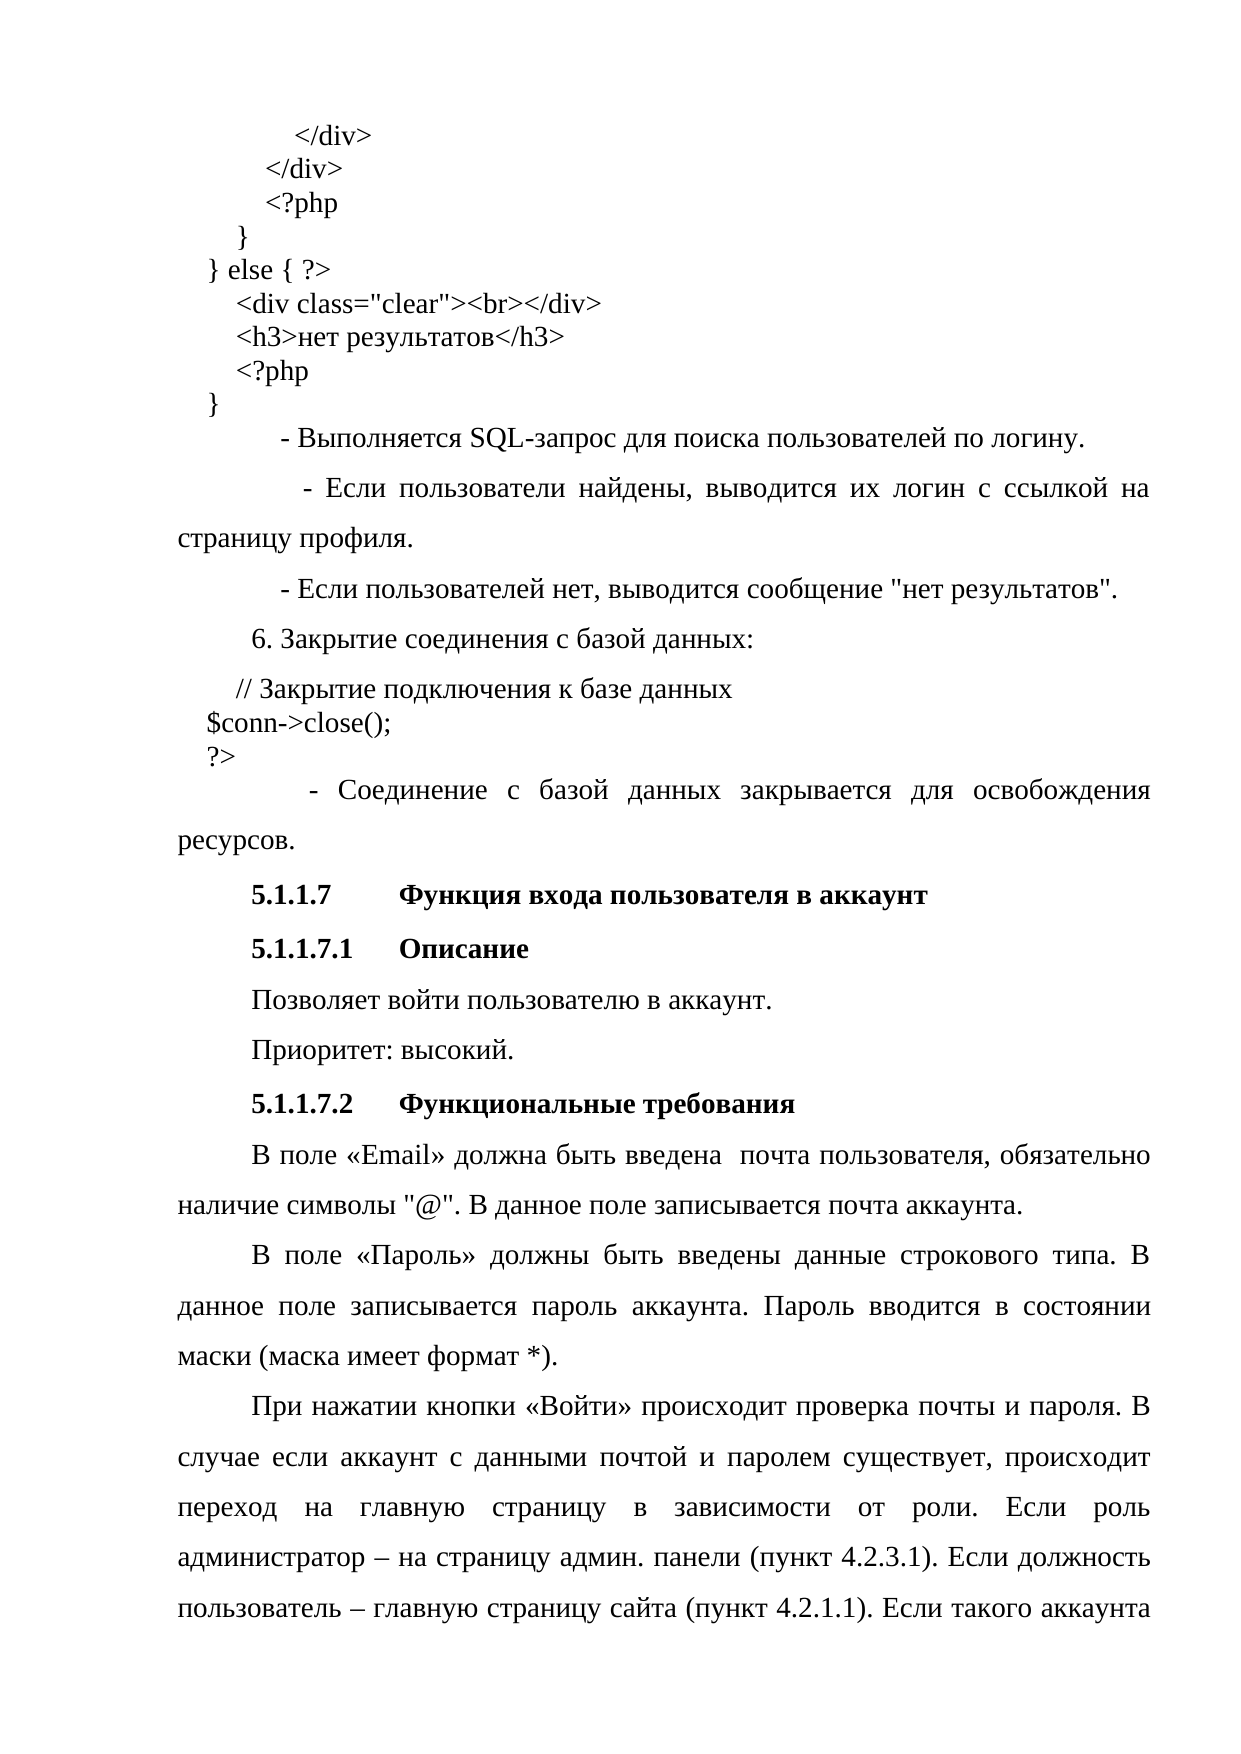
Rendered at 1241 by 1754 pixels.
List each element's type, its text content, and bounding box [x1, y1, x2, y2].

subtitle Функциональные требования [177, 1087, 1152, 1120]
text <div class="clear"><br></div> [177, 286, 1152, 319]
text - Выполняется SQL-запрос для поиска пользователей по логину. [177, 420, 1152, 453]
text Позволяет войти пользователю в аккаунт. [177, 982, 1152, 1015]
text <h3>нет результатов</h3> [177, 319, 1152, 353]
text - Если пользователей нет, выводится сообщение "нет результатов". [177, 571, 1152, 604]
text // Закрытие подключения к базе данных [177, 672, 1152, 705]
text ?> [177, 739, 1152, 772]
text } [177, 219, 1152, 252]
text Приоритет: высокий. [177, 1032, 1152, 1066]
subtitle Описание [177, 931, 1152, 965]
text } [177, 386, 1152, 420]
text - Если пользователи найдены, выводится их логин с ссылкой на страницу профиля. [177, 470, 1152, 554]
text </div> [177, 118, 1152, 152]
text $conn->close(); [177, 705, 1152, 739]
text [177, 1388, 1152, 1623]
text В поле «Пароль» должны быть введены данные строкового типа. В данное поле записывается пароль аккаунта. Пароль вводится в состоянии маски (маска имеет формат *). [177, 1237, 1152, 1372]
text <?php [177, 185, 1152, 219]
text } else { ?> [177, 252, 1152, 286]
text <?php [177, 353, 1152, 386]
text В поле «Email» должна быть введена почта пользователя, обязательно наличие символы "@". В данное поле записывается почта аккаунта. [177, 1137, 1152, 1221]
text </div> [177, 152, 1152, 185]
text - Соединение с базой данных закрывается для освобождения ресурсов. [177, 772, 1152, 856]
subtitle Функция входа пользователя в аккаунт [177, 877, 1152, 911]
text 6. Закрытие соединения с базой данных: [177, 621, 1152, 655]
